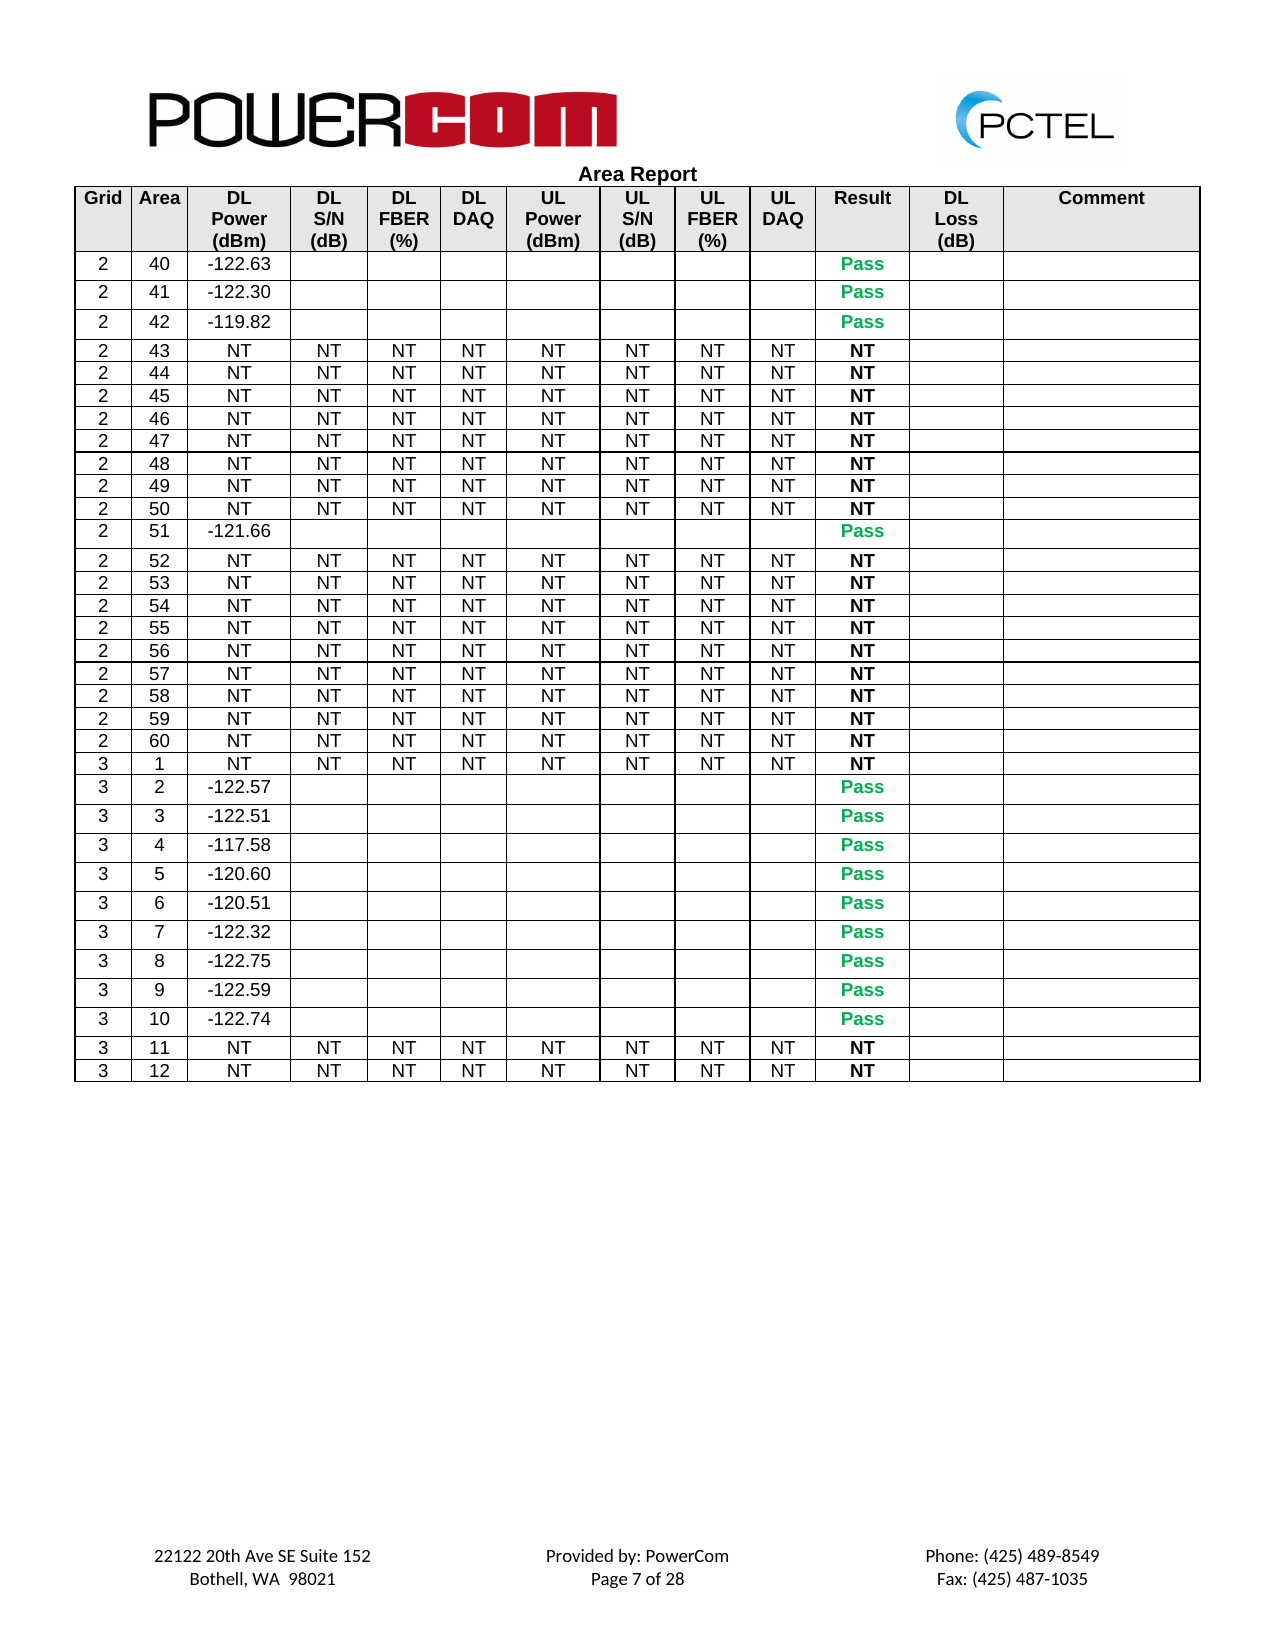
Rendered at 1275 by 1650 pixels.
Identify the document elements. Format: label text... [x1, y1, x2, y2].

table_cell 2 [76, 430, 131, 451]
table_cell [441, 863, 506, 891]
table_cell NT [441, 475, 506, 497]
table_cell [441, 310, 506, 338]
table_cell [751, 805, 815, 832]
table_cell [601, 979, 674, 1007]
table_cell NT [816, 498, 909, 519]
table_cell 2 [76, 549, 131, 571]
table_cell NT [188, 453, 290, 474]
table_cell NT [188, 595, 290, 616]
table_cell -122.51 [188, 805, 290, 832]
table_cell [910, 640, 1003, 661]
table_cell NT [507, 640, 599, 661]
table_cell 2 [76, 708, 131, 729]
table_cell NT [601, 385, 674, 406]
table_cell 3 [76, 892, 131, 920]
table_cell [910, 572, 1003, 593]
table_cell NT [441, 385, 506, 406]
table_cell NT [676, 407, 749, 429]
table_cell [910, 979, 1003, 1007]
table_cell 2 [76, 663, 131, 684]
table_cell [1004, 475, 1199, 497]
table_cell DL S/N (dB) [291, 187, 367, 251]
table_cell [601, 805, 674, 832]
table_cell NT [441, 640, 506, 661]
table_cell [507, 863, 599, 891]
table_cell NT [676, 549, 749, 571]
table_cell 7 [132, 921, 187, 949]
table_cell [910, 663, 1003, 684]
table_cell NT [751, 340, 815, 361]
table_cell NT [676, 1037, 749, 1058]
table_cell [1004, 572, 1199, 593]
table_cell NT [291, 430, 367, 451]
table_cell NT [816, 549, 909, 571]
table_cell DL Loss (dB) [910, 187, 1003, 251]
table_cell NT [188, 708, 290, 729]
table_cell NT [676, 753, 749, 774]
table_cell NT [816, 730, 909, 752]
table_cell 3 [76, 1008, 131, 1036]
table_cell [368, 281, 440, 309]
table_cell NT [441, 1037, 506, 1058]
table_cell NT [507, 385, 599, 406]
table_cell NT [601, 572, 674, 593]
table_cell [910, 892, 1003, 920]
table_cell 56 [132, 640, 187, 661]
table_cell 2 [76, 730, 131, 752]
table_cell NT [441, 685, 506, 707]
table_cell [676, 950, 749, 978]
table_cell 1 [132, 753, 187, 774]
table_cell [1004, 595, 1199, 616]
table_cell NT [291, 730, 367, 752]
table_cell NT [751, 549, 815, 571]
table_cell NT [751, 407, 815, 429]
table_cell UL DAQ [751, 187, 815, 251]
table_cell NT [441, 549, 506, 571]
table_cell NT [751, 595, 815, 616]
table_cell [751, 950, 815, 978]
table_cell NT [291, 498, 367, 519]
table_cell Pass [816, 863, 909, 891]
table_cell [676, 834, 749, 862]
table_cell NT [751, 685, 815, 707]
table_cell 3 [76, 979, 131, 1007]
table_cell [751, 252, 815, 280]
table_cell NT [751, 498, 815, 519]
table_cell NT [816, 753, 909, 774]
table_cell [601, 252, 674, 280]
table_cell [910, 834, 1003, 862]
table_cell NT [368, 1037, 440, 1058]
table_cell 11 [132, 1037, 187, 1058]
table_cell [1004, 310, 1199, 338]
table_cell NT [751, 362, 815, 384]
table_cell NT [188, 1037, 290, 1058]
table_cell UL FBER (%) [676, 187, 749, 251]
table_cell NT [441, 340, 506, 361]
table_cell NT [816, 340, 909, 361]
table_cell [368, 950, 440, 978]
table_cell NT [816, 362, 909, 384]
table_cell -122.75 [188, 950, 290, 978]
table_cell [910, 498, 1003, 519]
table_cell DL FBER (%) [368, 187, 440, 251]
table_cell NT [816, 663, 909, 684]
table_cell -122.57 [188, 775, 290, 803]
table_cell [910, 475, 1003, 497]
table_cell [601, 892, 674, 920]
table_cell [441, 834, 506, 862]
table_cell NT [751, 640, 815, 661]
table_cell NT [291, 453, 367, 474]
table_cell 44 [132, 362, 187, 384]
table_cell 9 [132, 979, 187, 1007]
table_cell NT [368, 663, 440, 684]
table_cell NT [676, 708, 749, 729]
table_cell Pass [816, 834, 909, 862]
table_cell 6 [132, 892, 187, 920]
table_cell NT [676, 475, 749, 497]
table_cell 50 [132, 498, 187, 519]
table_cell NT [507, 753, 599, 774]
table_cell NT [188, 572, 290, 593]
table_cell [291, 950, 367, 978]
table_cell [291, 281, 367, 309]
table_cell NT [188, 407, 290, 429]
table_cell [441, 921, 506, 949]
table_cell [910, 340, 1003, 361]
table_cell [751, 863, 815, 891]
table_cell NT [188, 430, 290, 451]
table_cell NT [601, 1060, 674, 1081]
table_cell [441, 520, 506, 548]
table_cell NT [291, 617, 367, 639]
table_cell [1004, 805, 1199, 832]
table_cell Pass [816, 281, 909, 309]
table_cell [368, 892, 440, 920]
table_cell 2 [76, 385, 131, 406]
table_cell NT [368, 572, 440, 593]
table_cell 59 [132, 708, 187, 729]
table_cell NT [751, 1060, 815, 1081]
table_cell NT [368, 595, 440, 616]
table_cell NT [368, 340, 440, 361]
table_cell NT [441, 453, 506, 474]
table_cell -122.63 [188, 252, 290, 280]
table_cell NT [441, 663, 506, 684]
table_cell NT [676, 685, 749, 707]
table_cell [368, 979, 440, 1007]
table_cell [441, 805, 506, 832]
table_cell NT [676, 1060, 749, 1081]
table_cell Pass [816, 979, 909, 1007]
table_cell NT [816, 385, 909, 406]
table_cell [507, 252, 599, 280]
table_cell [1004, 281, 1199, 309]
table_cell [507, 892, 599, 920]
table_cell 2 [76, 281, 131, 309]
table_cell NT [601, 1037, 674, 1058]
table_cell -122.30 [188, 281, 290, 309]
table_cell [441, 281, 506, 309]
table_cell NT [188, 1060, 290, 1081]
table_cell 41 [132, 281, 187, 309]
table_cell NT [291, 685, 367, 707]
table_cell Pass [816, 775, 909, 803]
table_cell [1004, 252, 1199, 280]
table_cell NT [291, 1060, 367, 1081]
table_cell [1004, 753, 1199, 774]
table_cell NT [816, 617, 909, 639]
table_cell [507, 310, 599, 338]
table_cell 46 [132, 407, 187, 429]
table_cell NT [188, 730, 290, 752]
table_cell UL Power (dBm) [507, 187, 599, 251]
table_cell NT [601, 453, 674, 474]
table_cell NT [188, 498, 290, 519]
table_cell NT [441, 595, 506, 616]
table_cell [507, 805, 599, 832]
table_cell NT [601, 640, 674, 661]
table_cell 4 [132, 834, 187, 862]
table_cell [676, 979, 749, 1007]
table_cell DL Power (dBm) [188, 187, 290, 251]
table_cell [910, 753, 1003, 774]
table_cell NT [507, 663, 599, 684]
table_cell -121.66 [188, 520, 290, 548]
table_cell 45 [132, 385, 187, 406]
table_cell [291, 979, 367, 1007]
picture [148, 91, 617, 148]
table_cell 53 [132, 572, 187, 593]
table_cell [676, 252, 749, 280]
table_cell NT [601, 407, 674, 429]
table_cell [441, 979, 506, 1007]
table_cell NT [816, 407, 909, 429]
table_cell NT [188, 685, 290, 707]
table_cell 2 [76, 640, 131, 661]
table_cell 43 [132, 340, 187, 361]
table_cell NT [601, 498, 674, 519]
table_cell [601, 520, 674, 548]
table_cell NT [368, 453, 440, 474]
table_cell [910, 617, 1003, 639]
table_cell [910, 281, 1003, 309]
table_cell NT [291, 753, 367, 774]
table_cell [1004, 685, 1199, 707]
table_cell [368, 1008, 440, 1036]
table_cell [910, 950, 1003, 978]
table_cell [1004, 362, 1199, 384]
table_cell NT [751, 453, 815, 474]
table_cell NT [676, 453, 749, 474]
table_cell [1004, 1060, 1199, 1081]
table_cell [507, 775, 599, 803]
table_cell NT [507, 685, 599, 707]
table_cell [910, 430, 1003, 451]
table_cell NT [368, 730, 440, 752]
table_cell [441, 1008, 506, 1036]
table_cell 3 [76, 834, 131, 862]
table_cell [368, 252, 440, 280]
table_cell -117.58 [188, 834, 290, 862]
table_cell NT [507, 549, 599, 571]
table_cell NT [188, 549, 290, 571]
table_cell 3 [76, 863, 131, 891]
table_cell [1004, 617, 1199, 639]
table_cell 2 [76, 453, 131, 474]
table_cell [676, 520, 749, 548]
table_cell NT [441, 362, 506, 384]
table_cell 2 [76, 617, 131, 639]
table_cell 57 [132, 663, 187, 684]
table_cell [291, 252, 367, 280]
table_cell [1004, 950, 1199, 978]
table_cell NT [368, 685, 440, 707]
table_cell NT [816, 1060, 909, 1081]
table_cell NT [291, 362, 367, 384]
table_cell [751, 1008, 815, 1036]
table_cell 3 [132, 805, 187, 832]
table_cell [291, 863, 367, 891]
table_cell [291, 775, 367, 803]
table_cell [1004, 921, 1199, 949]
table_cell NT [291, 572, 367, 593]
table_cell [1004, 834, 1199, 862]
table_cell NT [676, 663, 749, 684]
table_cell [910, 921, 1003, 949]
table_cell 60 [132, 730, 187, 752]
table_cell NT [441, 708, 506, 729]
table_cell [910, 310, 1003, 338]
table_cell NT [816, 685, 909, 707]
table_cell NT [751, 617, 815, 639]
table_cell [1004, 1008, 1199, 1036]
table_cell [601, 1008, 674, 1036]
table_cell 10 [132, 1008, 187, 1036]
table_cell NT [751, 753, 815, 774]
table_cell NT [507, 430, 599, 451]
picture [942, 77, 1127, 162]
table_cell [1004, 730, 1199, 752]
table_cell NT [188, 340, 290, 361]
table_cell NT [601, 663, 674, 684]
table_cell [507, 950, 599, 978]
table_cell NT [676, 498, 749, 519]
table_cell NT [676, 340, 749, 361]
table_cell NT [601, 362, 674, 384]
table_cell 54 [132, 595, 187, 616]
table_cell NT [441, 617, 506, 639]
table_cell [676, 310, 749, 338]
table_cell [1004, 520, 1199, 548]
table_cell 2 [76, 595, 131, 616]
table_cell Result [816, 187, 909, 251]
table_cell NT [816, 572, 909, 593]
table_cell NT [291, 595, 367, 616]
table_cell NT [601, 730, 674, 752]
table_cell [910, 595, 1003, 616]
table_cell NT [676, 595, 749, 616]
table_cell 2 [76, 340, 131, 361]
table_cell [676, 775, 749, 803]
table_cell [751, 310, 815, 338]
table_cell [910, 1008, 1003, 1036]
table_cell 2 [76, 572, 131, 593]
table_cell [291, 892, 367, 920]
table_cell [368, 863, 440, 891]
table_cell NT [188, 640, 290, 661]
table_cell 2 [76, 252, 131, 280]
table_cell NT [368, 475, 440, 497]
table_cell [751, 520, 815, 548]
table_cell NT [368, 407, 440, 429]
table_cell NT [816, 1037, 909, 1058]
table_cell [1004, 407, 1199, 429]
table_cell [601, 834, 674, 862]
table_cell UL S/N (dB) [601, 187, 674, 251]
table_cell 12 [132, 1060, 187, 1081]
table_cell [1004, 775, 1199, 803]
table_cell 5 [132, 863, 187, 891]
table_cell [910, 805, 1003, 832]
table_cell NT [751, 572, 815, 593]
table_cell NT [507, 362, 599, 384]
table_cell [910, 775, 1003, 803]
table_cell [601, 310, 674, 338]
table_cell NT [751, 475, 815, 497]
table_cell NT [601, 753, 674, 774]
table_cell NT [368, 362, 440, 384]
table_cell NT [751, 385, 815, 406]
table_cell NT [188, 663, 290, 684]
table_header Area Report [75, 121, 1200, 186]
table_cell [676, 805, 749, 832]
table_cell NT [507, 595, 599, 616]
table_cell [1004, 340, 1199, 361]
table_cell [676, 892, 749, 920]
table_cell NT [601, 475, 674, 497]
table_cell 2 [76, 685, 131, 707]
table_cell -119.82 [188, 310, 290, 338]
table_cell NT [368, 708, 440, 729]
table_cell NT [507, 572, 599, 593]
table_cell [910, 252, 1003, 280]
table_cell NT [188, 385, 290, 406]
table_cell 3 [76, 1060, 131, 1081]
table_cell NT [441, 572, 506, 593]
table_cell [910, 685, 1003, 707]
table_cell NT [676, 730, 749, 752]
table_cell NT [291, 475, 367, 497]
table_cell [676, 863, 749, 891]
table_cell [507, 979, 599, 1007]
table_cell NT [816, 430, 909, 451]
table_cell 3 [76, 921, 131, 949]
table_cell [441, 950, 506, 978]
table_cell [441, 775, 506, 803]
table_cell 2 [76, 498, 131, 519]
table_cell [910, 730, 1003, 752]
table_cell 58 [132, 685, 187, 707]
table_cell NT [368, 430, 440, 451]
table_cell 49 [132, 475, 187, 497]
table_cell NT [601, 340, 674, 361]
table_cell NT [441, 407, 506, 429]
table_cell [1004, 385, 1199, 406]
table_cell NT [368, 640, 440, 661]
table_cell [910, 549, 1003, 571]
table_cell -122.32 [188, 921, 290, 949]
table_cell [1004, 708, 1199, 729]
table_cell NT [507, 617, 599, 639]
table_cell NT [816, 453, 909, 474]
table_cell Area [132, 187, 187, 251]
table_cell [368, 520, 440, 548]
table_cell NT [368, 549, 440, 571]
table_cell [601, 863, 674, 891]
table_cell [1004, 1037, 1199, 1058]
table_cell Comment [1004, 187, 1199, 251]
table_cell 2 [76, 407, 131, 429]
table_cell Pass [816, 950, 909, 978]
table_cell NT [676, 362, 749, 384]
table_cell [910, 362, 1003, 384]
table_cell 3 [76, 805, 131, 832]
table_cell [1004, 430, 1199, 451]
table_cell NT [601, 595, 674, 616]
table_cell [291, 310, 367, 338]
table_cell NT [507, 407, 599, 429]
table_cell Pass [816, 520, 909, 548]
table_cell [910, 520, 1003, 548]
table_cell NT [441, 498, 506, 519]
table_cell [1004, 453, 1199, 474]
table_cell -122.74 [188, 1008, 290, 1036]
table_cell [910, 385, 1003, 406]
table_cell NT [816, 475, 909, 497]
table_cell -120.60 [188, 863, 290, 891]
table_cell NT [291, 407, 367, 429]
table_cell [601, 775, 674, 803]
table_cell [1004, 663, 1199, 684]
table_cell NT [291, 1037, 367, 1058]
table_cell NT [751, 708, 815, 729]
table_cell [507, 520, 599, 548]
table_cell NT [441, 753, 506, 774]
table_cell NT [368, 617, 440, 639]
table_cell NT [751, 1037, 815, 1058]
table_cell NT [507, 708, 599, 729]
table_cell [751, 921, 815, 949]
table_cell NT [291, 708, 367, 729]
table_cell NT [676, 640, 749, 661]
table_cell [507, 281, 599, 309]
table_cell [1004, 549, 1199, 571]
table_cell Grid [76, 187, 131, 251]
table_cell [1004, 892, 1199, 920]
table_cell 51 [132, 520, 187, 548]
table_cell [507, 1008, 599, 1036]
table_cell NT [751, 663, 815, 684]
table_cell NT [291, 549, 367, 571]
table_cell NT [507, 453, 599, 474]
table_cell [368, 921, 440, 949]
table_cell NT [188, 753, 290, 774]
table_cell NT [601, 549, 674, 571]
table_cell [751, 281, 815, 309]
table_cell NT [507, 1037, 599, 1058]
table_cell NT [816, 595, 909, 616]
table_cell Pass [816, 310, 909, 338]
table_cell NT [368, 753, 440, 774]
table_cell [910, 407, 1003, 429]
table_cell Pass [816, 805, 909, 832]
table_cell [601, 921, 674, 949]
table_cell NT [751, 430, 815, 451]
table_cell NT [601, 430, 674, 451]
table_cell NT [291, 640, 367, 661]
table_cell NT [507, 498, 599, 519]
table_cell -120.51 [188, 892, 290, 920]
table_cell [441, 892, 506, 920]
table_cell [368, 834, 440, 862]
table_cell 2 [76, 475, 131, 497]
table_cell 3 [76, 1037, 131, 1058]
table_cell 2 [76, 520, 131, 548]
table_cell NT [816, 640, 909, 661]
table_cell 3 [76, 775, 131, 803]
table_cell NT [368, 385, 440, 406]
table_cell [751, 979, 815, 1007]
table_cell NT [601, 708, 674, 729]
table_cell [1004, 498, 1199, 519]
table_cell [291, 834, 367, 862]
table_cell [368, 775, 440, 803]
table_cell Pass [816, 921, 909, 949]
table_cell [291, 921, 367, 949]
table_cell NT [676, 572, 749, 593]
table_cell Pass [816, 1008, 909, 1036]
table_cell 2 [132, 775, 187, 803]
table_cell [910, 863, 1003, 891]
table_cell [507, 921, 599, 949]
table_cell NT [188, 362, 290, 384]
table_cell NT [188, 475, 290, 497]
table_cell [601, 950, 674, 978]
table_cell NT [291, 340, 367, 361]
table_cell [910, 1060, 1003, 1081]
table_cell Pass [816, 892, 909, 920]
table_cell [368, 805, 440, 832]
table_cell 3 [76, 950, 131, 978]
table_cell NT [676, 430, 749, 451]
table_cell [751, 775, 815, 803]
table_cell [676, 1008, 749, 1036]
table_cell NT [441, 730, 506, 752]
table_cell 2 [76, 310, 131, 338]
table_cell [368, 310, 440, 338]
table_cell 42 [132, 310, 187, 338]
table_cell [291, 520, 367, 548]
table_cell NT [368, 1060, 440, 1081]
table_cell [676, 281, 749, 309]
table_cell 55 [132, 617, 187, 639]
table_cell NT [507, 1060, 599, 1081]
table_cell [507, 834, 599, 862]
table_cell [751, 834, 815, 862]
table_cell [1004, 863, 1199, 891]
table_cell NT [441, 1060, 506, 1081]
table_cell [291, 805, 367, 832]
table_cell [910, 708, 1003, 729]
table_cell [601, 281, 674, 309]
table_cell [1004, 979, 1199, 1007]
table_cell [441, 252, 506, 280]
table_cell 40 [132, 252, 187, 280]
table_cell NT [751, 730, 815, 752]
table_cell NT [291, 663, 367, 684]
table_cell [291, 1008, 367, 1036]
table_cell NT [601, 685, 674, 707]
table_cell NT [507, 730, 599, 752]
table_cell [910, 1037, 1003, 1058]
table_cell DL DAQ [441, 187, 506, 251]
table_cell Pass [816, 252, 909, 280]
table_cell [751, 892, 815, 920]
table_cell NT [601, 617, 674, 639]
table_cell [1004, 640, 1199, 661]
table_cell NT [816, 708, 909, 729]
table_cell -122.59 [188, 979, 290, 1007]
table_cell NT [676, 385, 749, 406]
table_cell NT [507, 475, 599, 497]
table_cell [676, 921, 749, 949]
table_cell [910, 453, 1003, 474]
table_cell 2 [76, 362, 131, 384]
table_cell 47 [132, 430, 187, 451]
table_cell NT [441, 430, 506, 451]
table_cell NT [291, 385, 367, 406]
table_cell 8 [132, 950, 187, 978]
table_cell NT [368, 498, 440, 519]
table_cell NT [507, 340, 599, 361]
table_cell 48 [132, 453, 187, 474]
table_cell NT [188, 617, 290, 639]
table_cell 3 [76, 753, 131, 774]
table_cell 52 [132, 549, 187, 571]
table_cell NT [676, 617, 749, 639]
